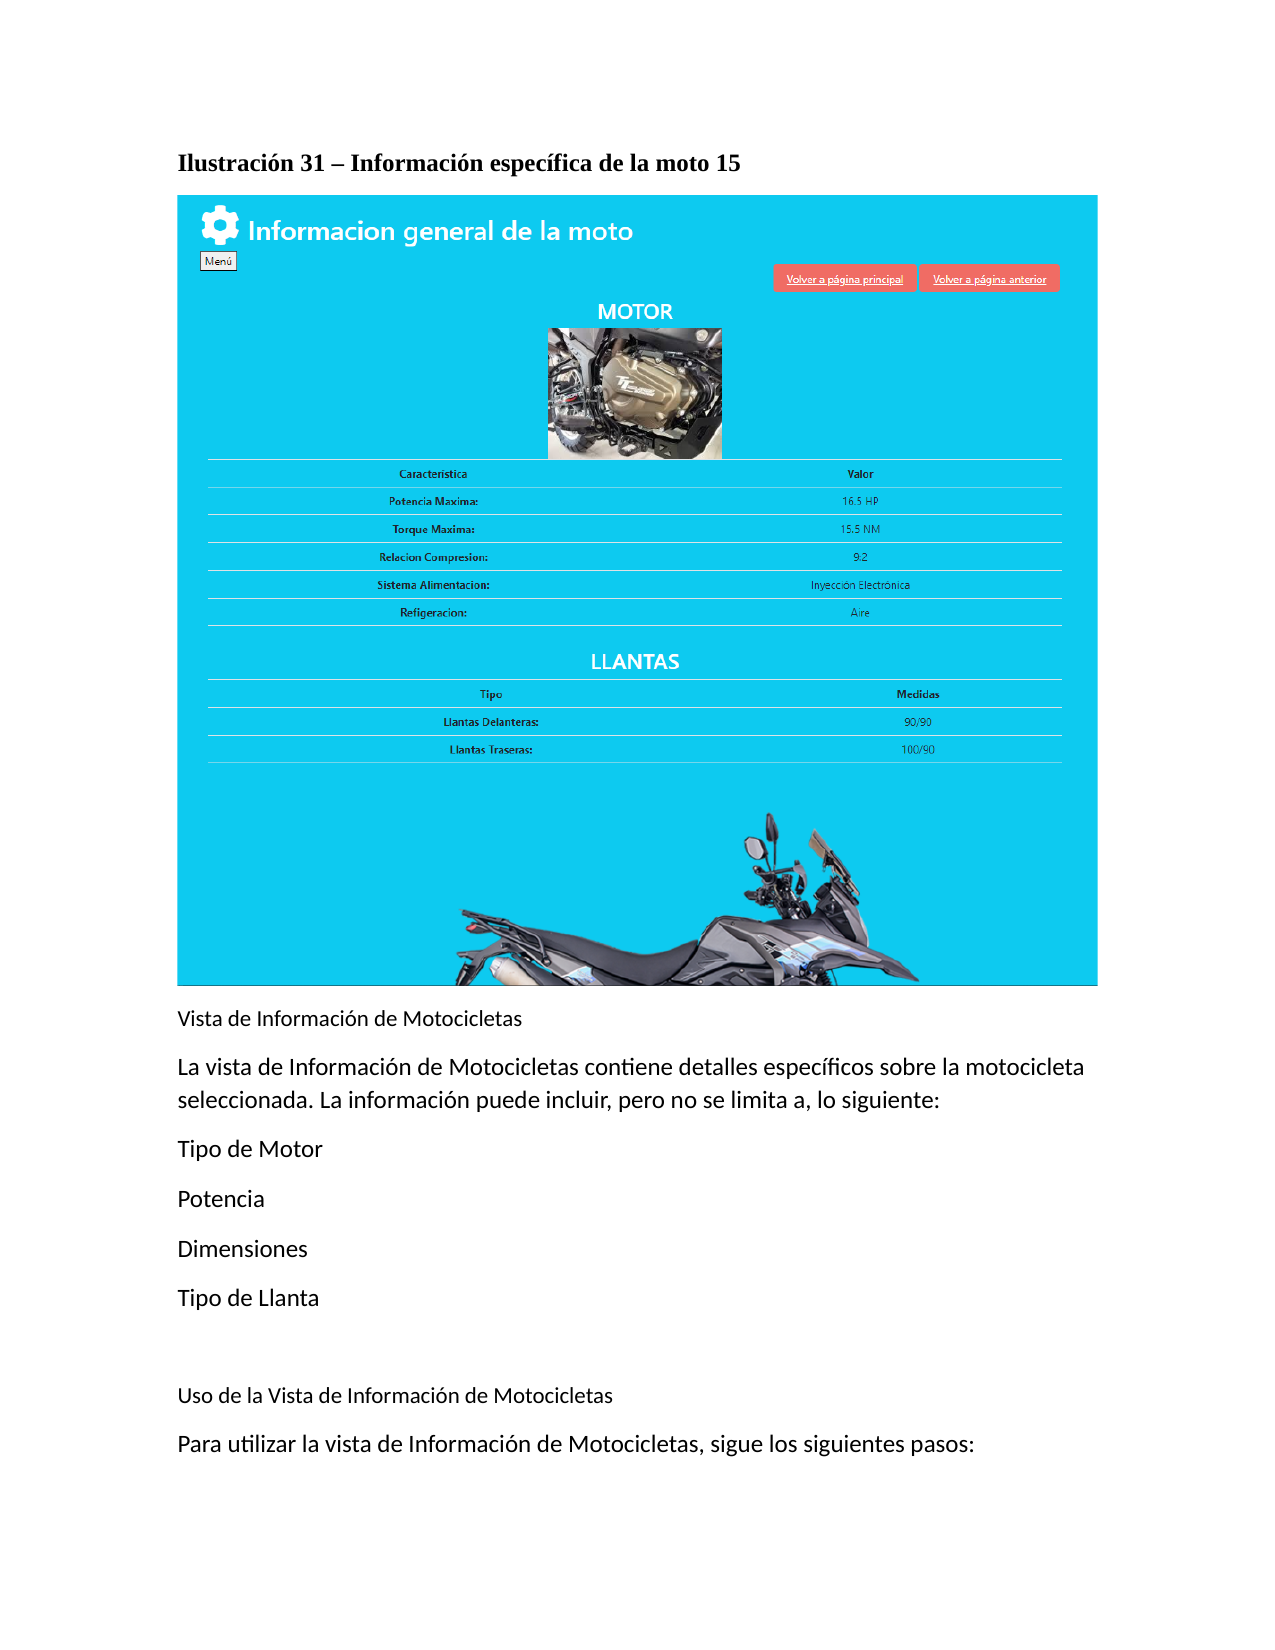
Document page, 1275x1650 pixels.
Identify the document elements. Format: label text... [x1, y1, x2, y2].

text Tipo de Motor [177, 1133, 1098, 1164]
picture [177, 195, 1098, 986]
text Tipo de Llanta [177, 1282, 1098, 1313]
text Ilustración 31 – Información específica de la moto 15 [177, 148, 1098, 176]
text Uso de la Vista de Información de Motocicletas [177, 1381, 1098, 1409]
text Potencia [177, 1183, 1098, 1214]
text Para utilizar la vista de Información de Motocicletas, sigue los siguientes pasos: [177, 1428, 1098, 1459]
text Vista de Información de Motocicletas [177, 1004, 1098, 1032]
text La vista de Información de Motocicletas contiene detalles específicos sobre la motocicleta seleccionada. La información puede incluir, pero no se limita a, lo siguiente: [177, 1051, 1098, 1114]
text Dimensiones [177, 1233, 1098, 1263]
